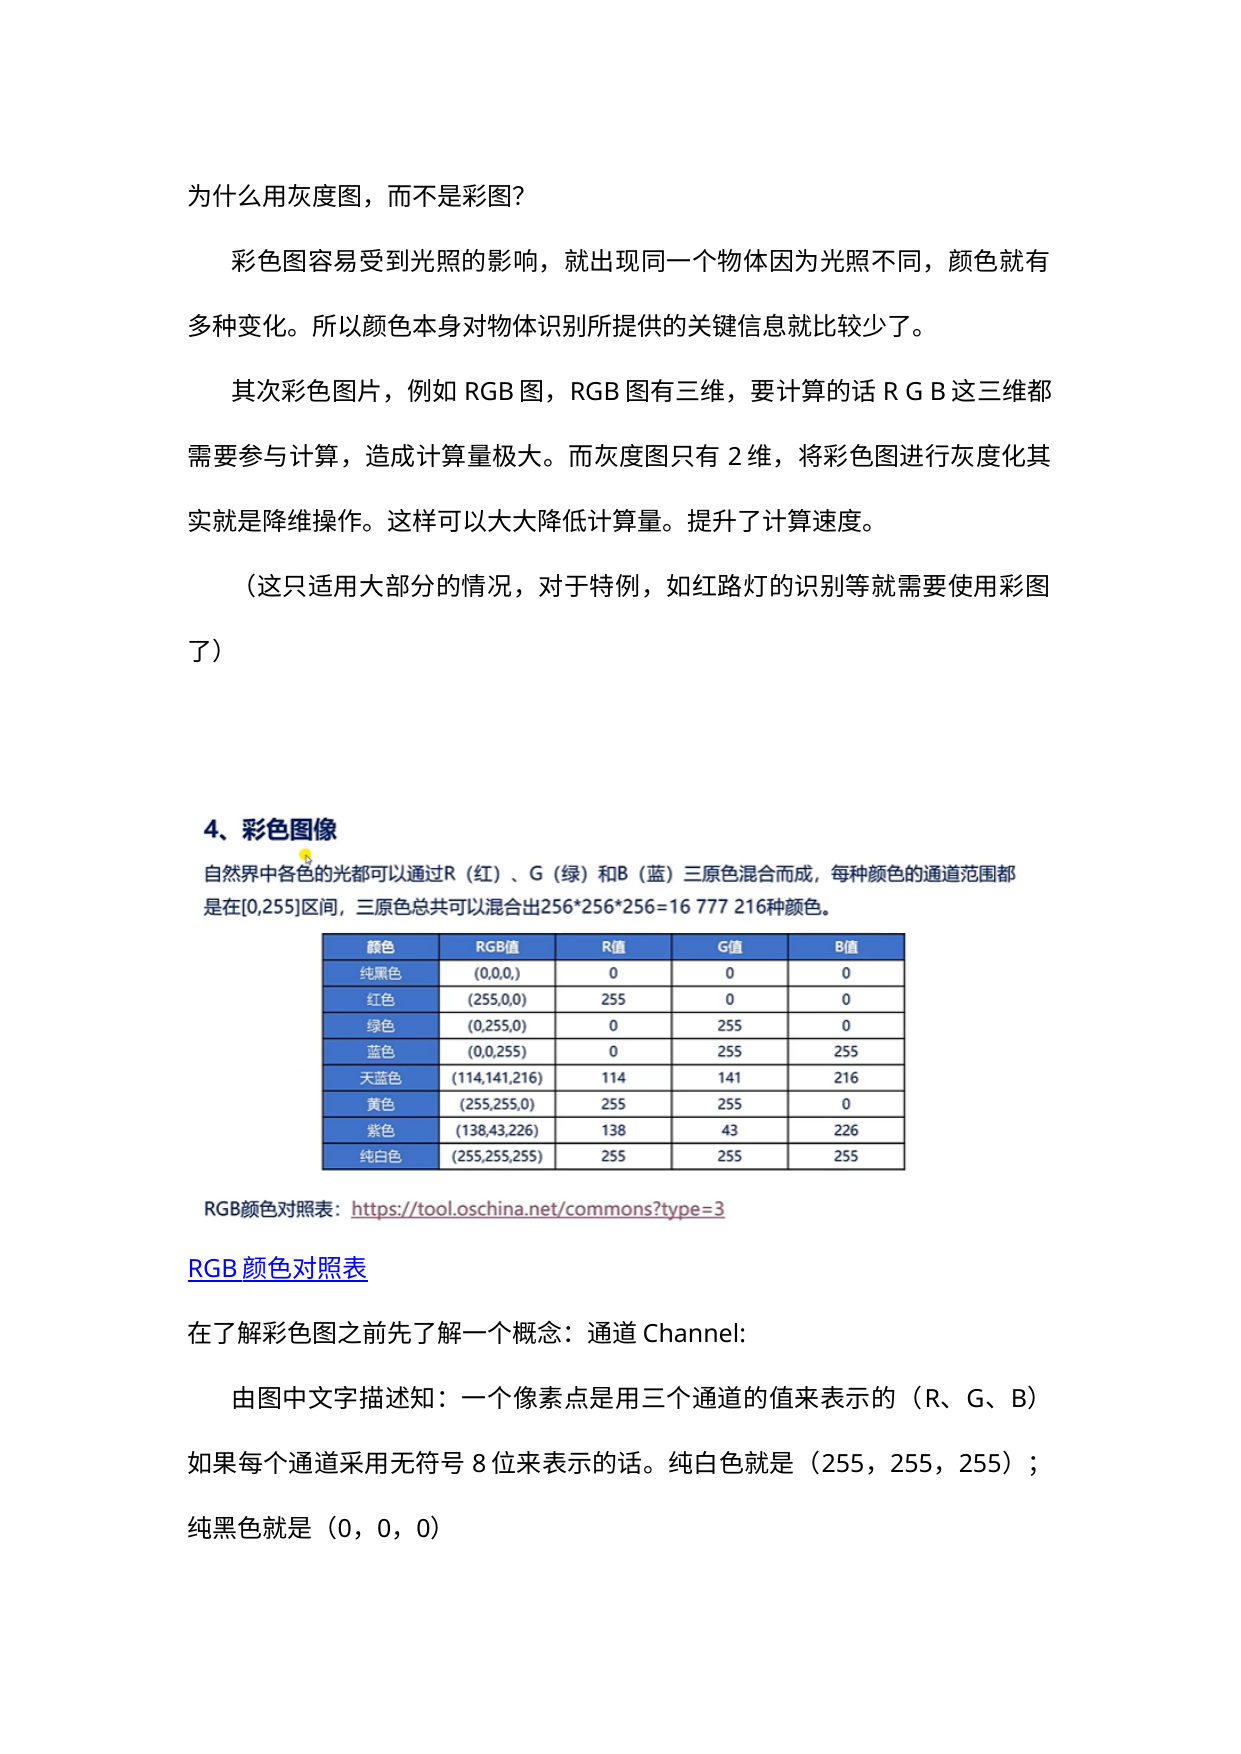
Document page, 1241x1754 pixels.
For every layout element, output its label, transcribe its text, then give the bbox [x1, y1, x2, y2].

picture [187, 812, 1025, 1223]
text 其次彩色图片，例如RGB图，RGB图有三维，要计算的话R G B这三维都需要参与计算，造成计算量极大。而灰度图只有2维，将彩色图进行灰度化其实就是降维操作。这样可以大大降低计算量。提升了计算速度。 [187, 357, 1053, 552]
text （这只适用大部分的情况，对于特例，如红路灯的识别等就需要使用彩图了） [187, 552, 1053, 682]
text RGB颜色对照表 [187, 1234, 1053, 1299]
text 由图中文字描述知：一个像素点是用三个通道的值来表示的（R、G、B）如果每个通道采用无符号8位来表示的话。纯白色就是（255，255，255）；纯黑色就是（0，0，0） [187, 1364, 1053, 1559]
text 为什么用灰度图，而不是彩图？ [187, 162, 1053, 227]
text 彩色图容易受到光照的影响，就出现同一个物体因为光照不同，颜色就有多种变化。所以颜色本身对物体识别所提供的关键信息就比较少了。 [187, 227, 1053, 357]
text 在了解彩色图之前先了解一个概念：通道Channel: [187, 1299, 1053, 1364]
